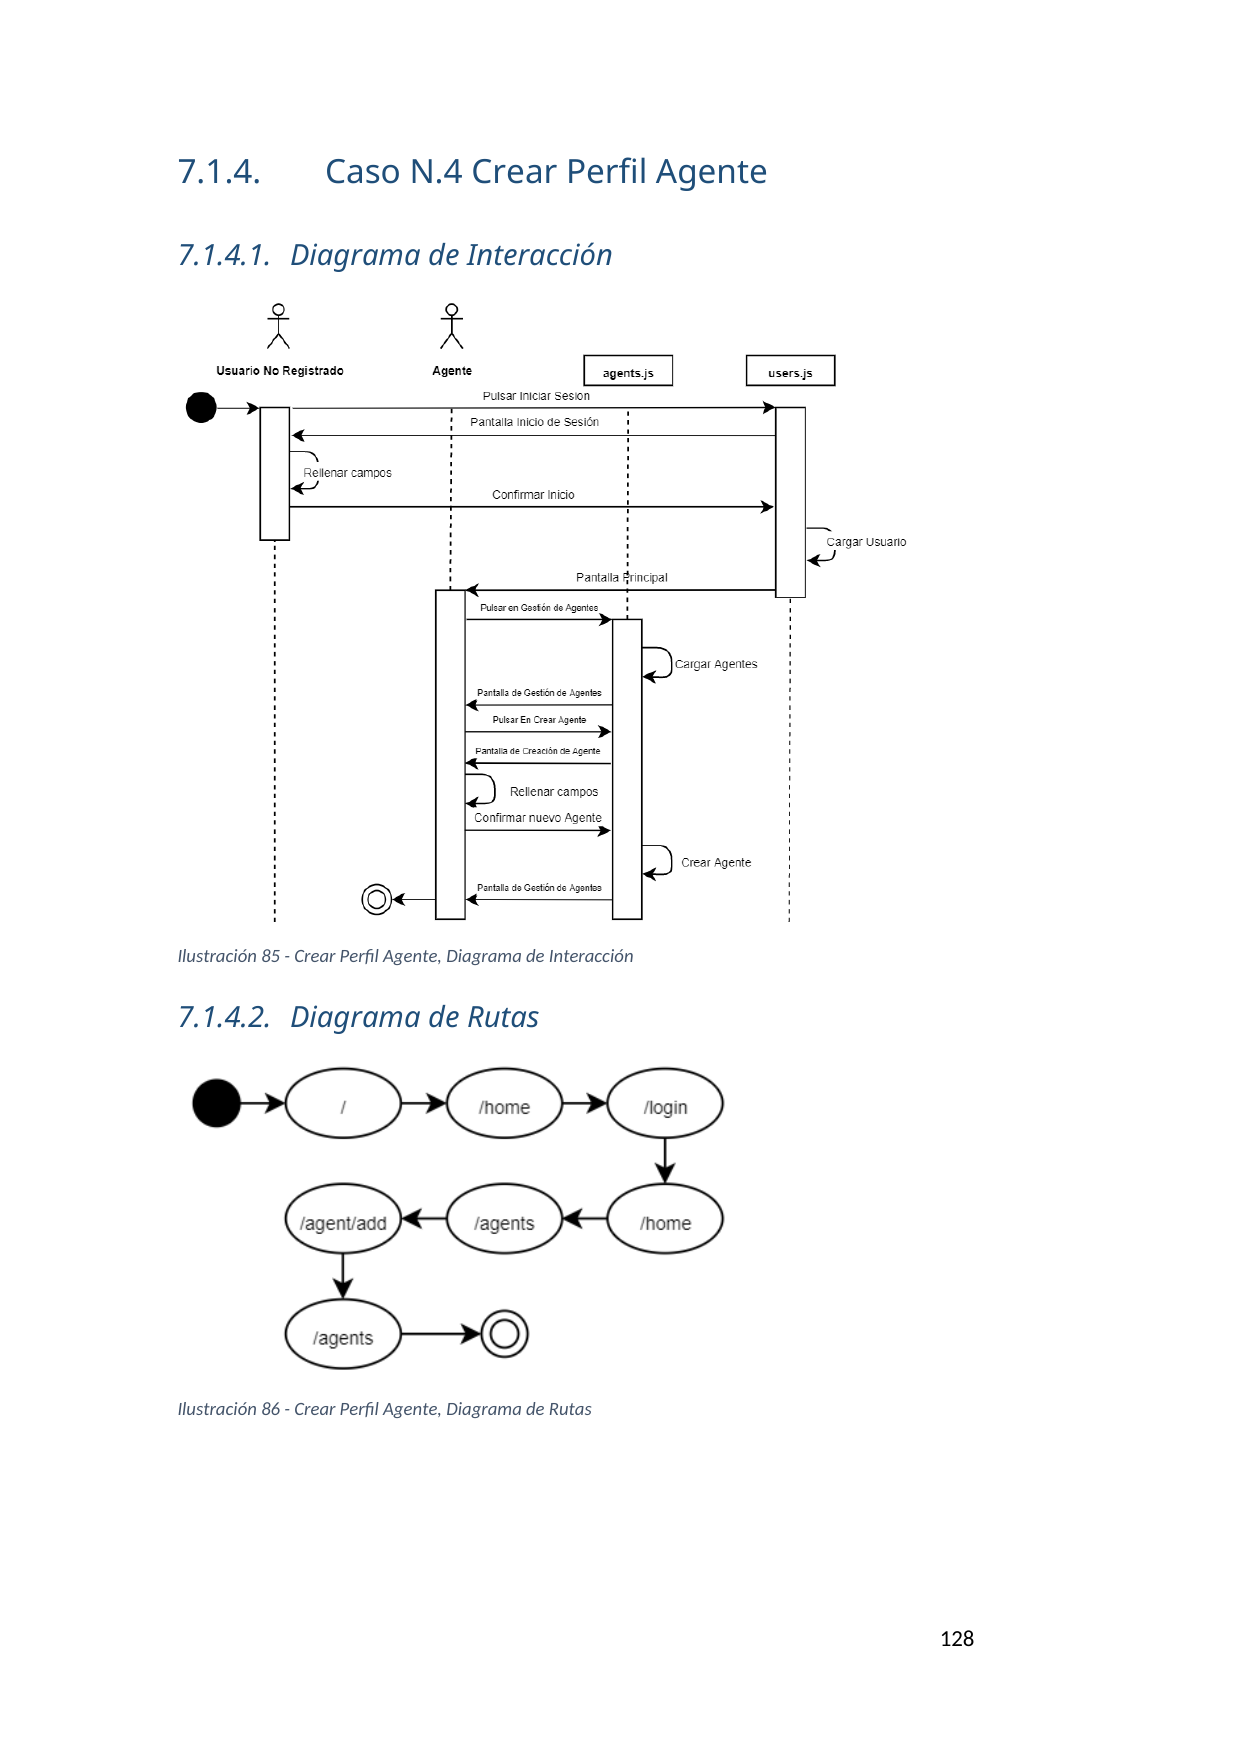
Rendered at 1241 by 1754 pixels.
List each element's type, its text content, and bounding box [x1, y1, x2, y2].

subtitle Diagrama de Interacción [177, 234, 974, 274]
subtitle Caso N.4 Crear Perfil Agente [177, 148, 974, 193]
text Ilustración 85 - Crear Perfil Agente, Diagrama de Interacción [177, 944, 974, 967]
picture [177, 302, 907, 926]
picture [177, 1064, 743, 1379]
subtitle Diagrama de Rutas [177, 997, 974, 1036]
text Ilustración 86 - Crear Perfil Agente, Diagrama de Rutas [177, 1397, 974, 1420]
